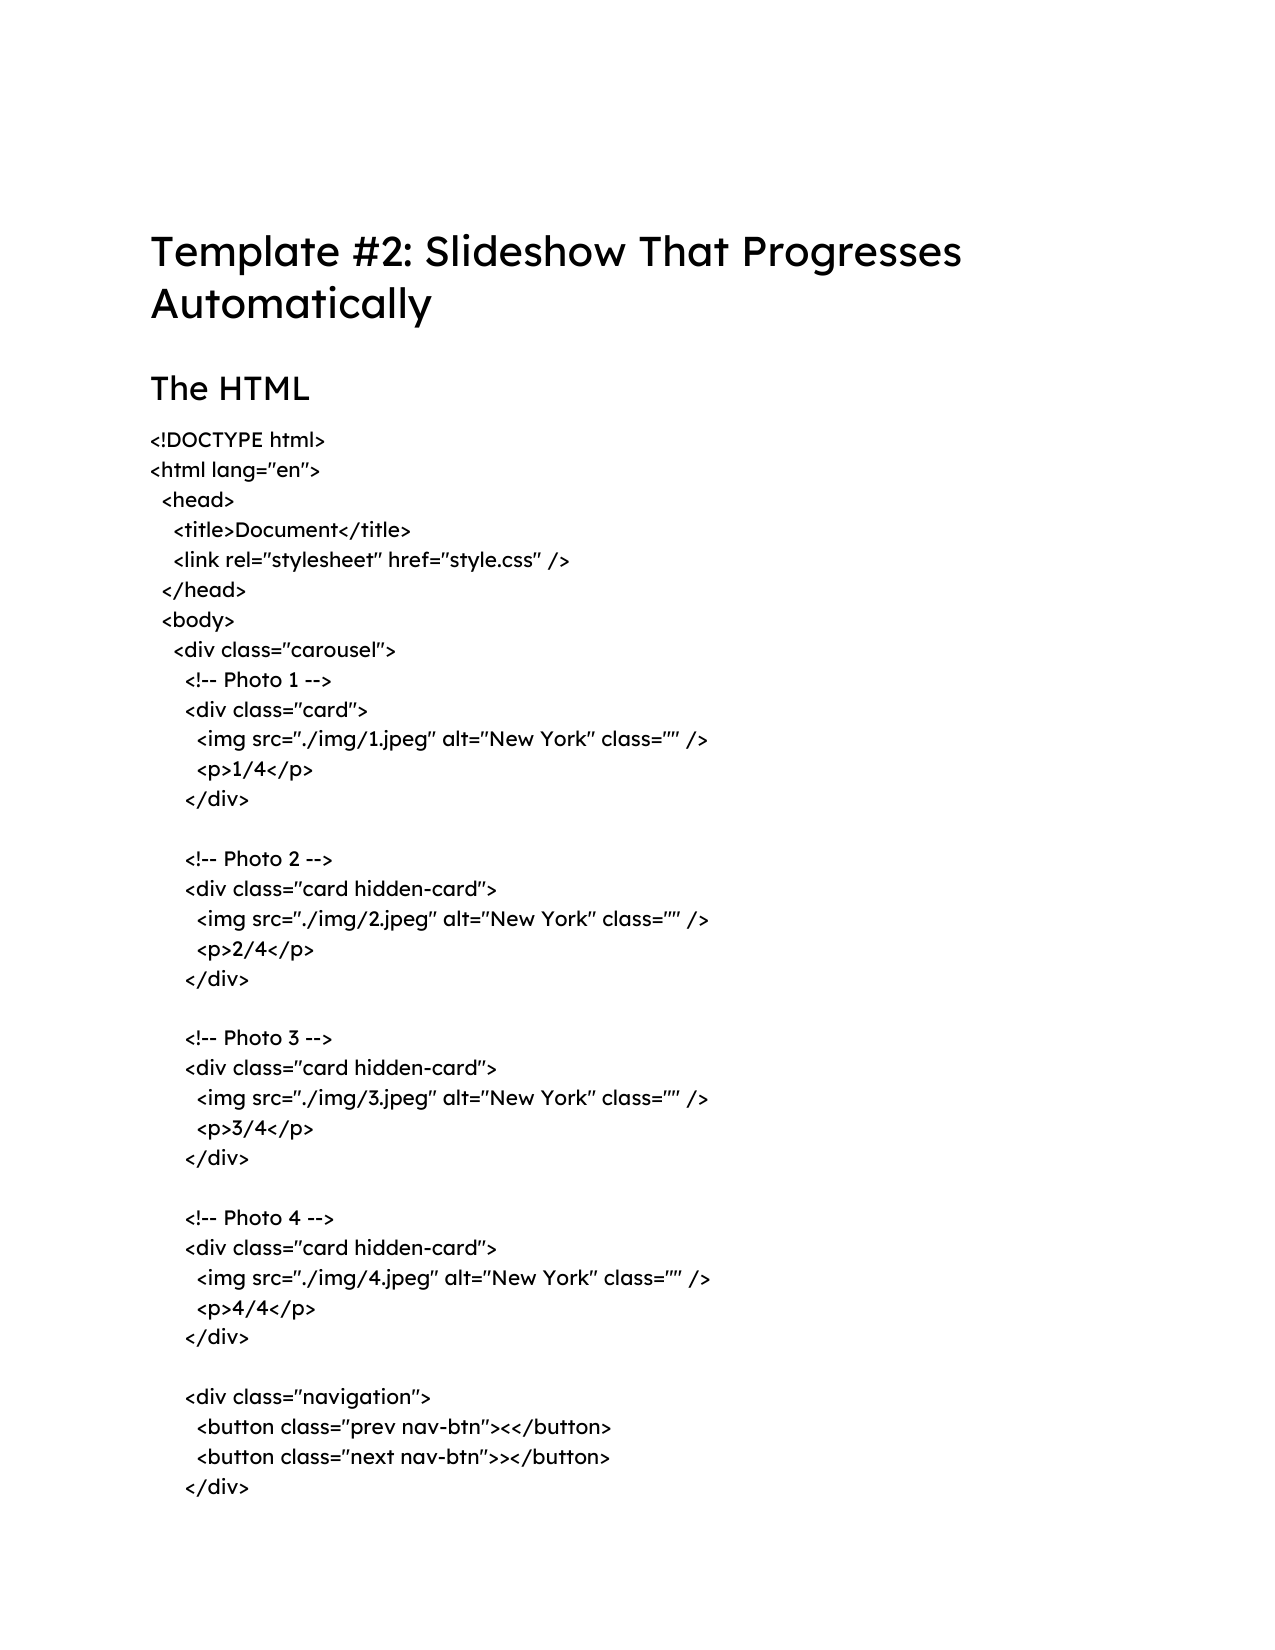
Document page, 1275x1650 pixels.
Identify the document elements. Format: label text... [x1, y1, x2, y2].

text <img src="./img/3.jpeg" alt="New York" class="" /> [150, 1085, 1125, 1111]
text <div class="carousel"> [150, 636, 1125, 662]
text <p>1/4</p> [150, 756, 1125, 782]
text <div class="card hidden-card"> [150, 1234, 1125, 1260]
text </div> [150, 965, 1125, 991]
text <!DOCTYPE html> [150, 427, 1125, 453]
text <!-- Photo 4 --> [150, 1204, 1125, 1230]
text <img src="./img/2.jpeg" alt="New York" class="" /> [150, 905, 1125, 931]
text </div> [150, 1473, 1125, 1499]
text <div class="navigation"> [150, 1384, 1125, 1410]
text <button class="next nav-btn">></button> [150, 1443, 1125, 1469]
text <p>2/4</p> [150, 935, 1125, 961]
text </head> [150, 577, 1125, 603]
text </div> [150, 1324, 1125, 1350]
text <img src="./img/1.jpeg" alt="New York" class="" /> [150, 726, 1125, 752]
text <title>Document</title> [150, 517, 1125, 543]
text <div class="card hidden-card"> [150, 1055, 1125, 1081]
text </div> [150, 786, 1125, 812]
text <!-- Photo 1 --> [150, 666, 1125, 692]
text <div class="card hidden-card"> [150, 876, 1125, 902]
text <div class="card"> [150, 696, 1125, 722]
text <!-- Photo 3 --> [150, 1025, 1125, 1051]
text <link rel="stylesheet" href="style.css" /> [150, 547, 1125, 573]
text <button class="prev nav-btn"><</button> [150, 1414, 1125, 1440]
text <html lang="en"> [150, 457, 1125, 483]
subtitle The HTML [150, 367, 1125, 408]
subtitle Template #2: Slideshow That Progresses Automatically [150, 225, 1125, 329]
text </div> [150, 1144, 1125, 1171]
text <img src="./img/4.jpeg" alt="New York" class="" /> [150, 1264, 1125, 1290]
text <!-- Photo 2 --> [150, 846, 1125, 872]
text <head> [150, 487, 1125, 513]
text <p>3/4</p> [150, 1115, 1125, 1141]
text <body> [150, 606, 1125, 632]
text <p>4/4</p> [150, 1294, 1125, 1320]
